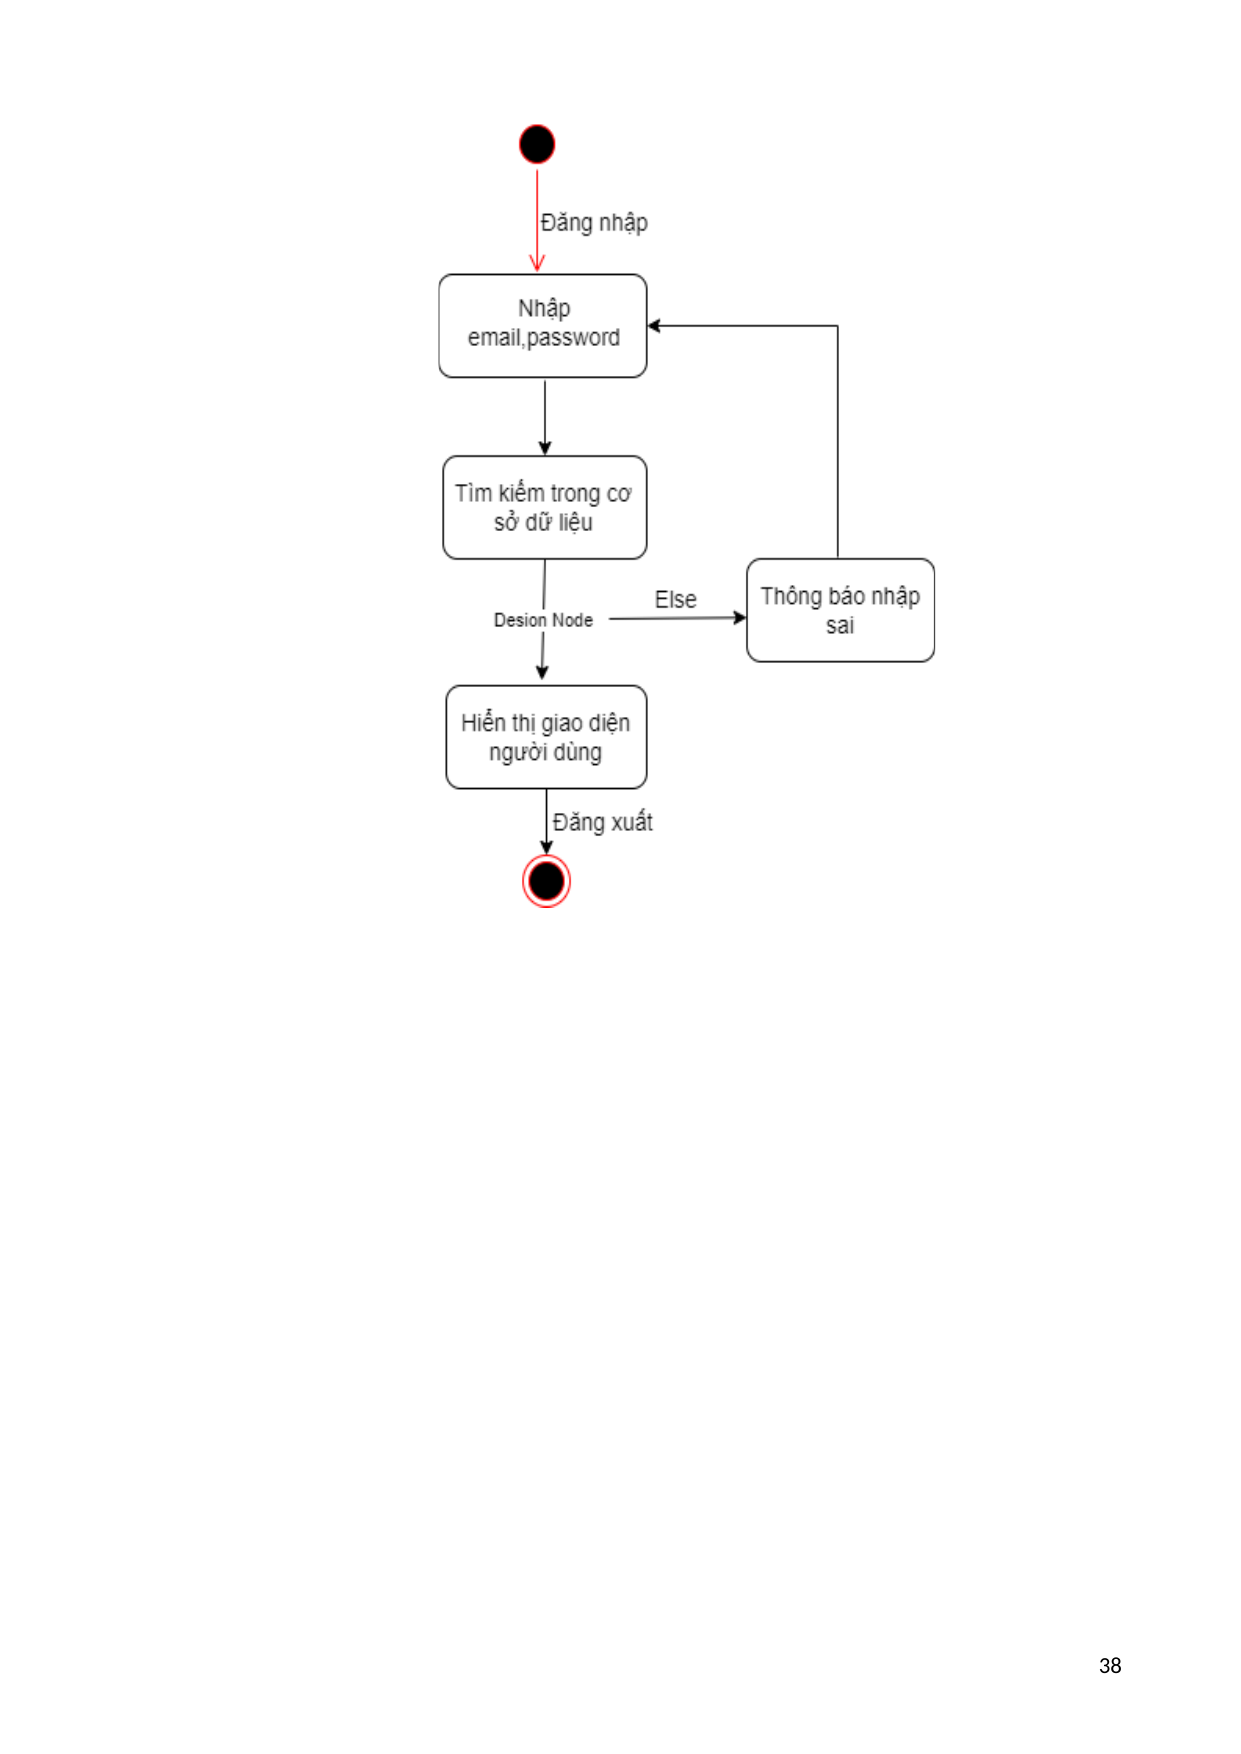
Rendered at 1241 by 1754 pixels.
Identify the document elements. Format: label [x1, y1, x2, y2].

picture [438, 118, 936, 908]
